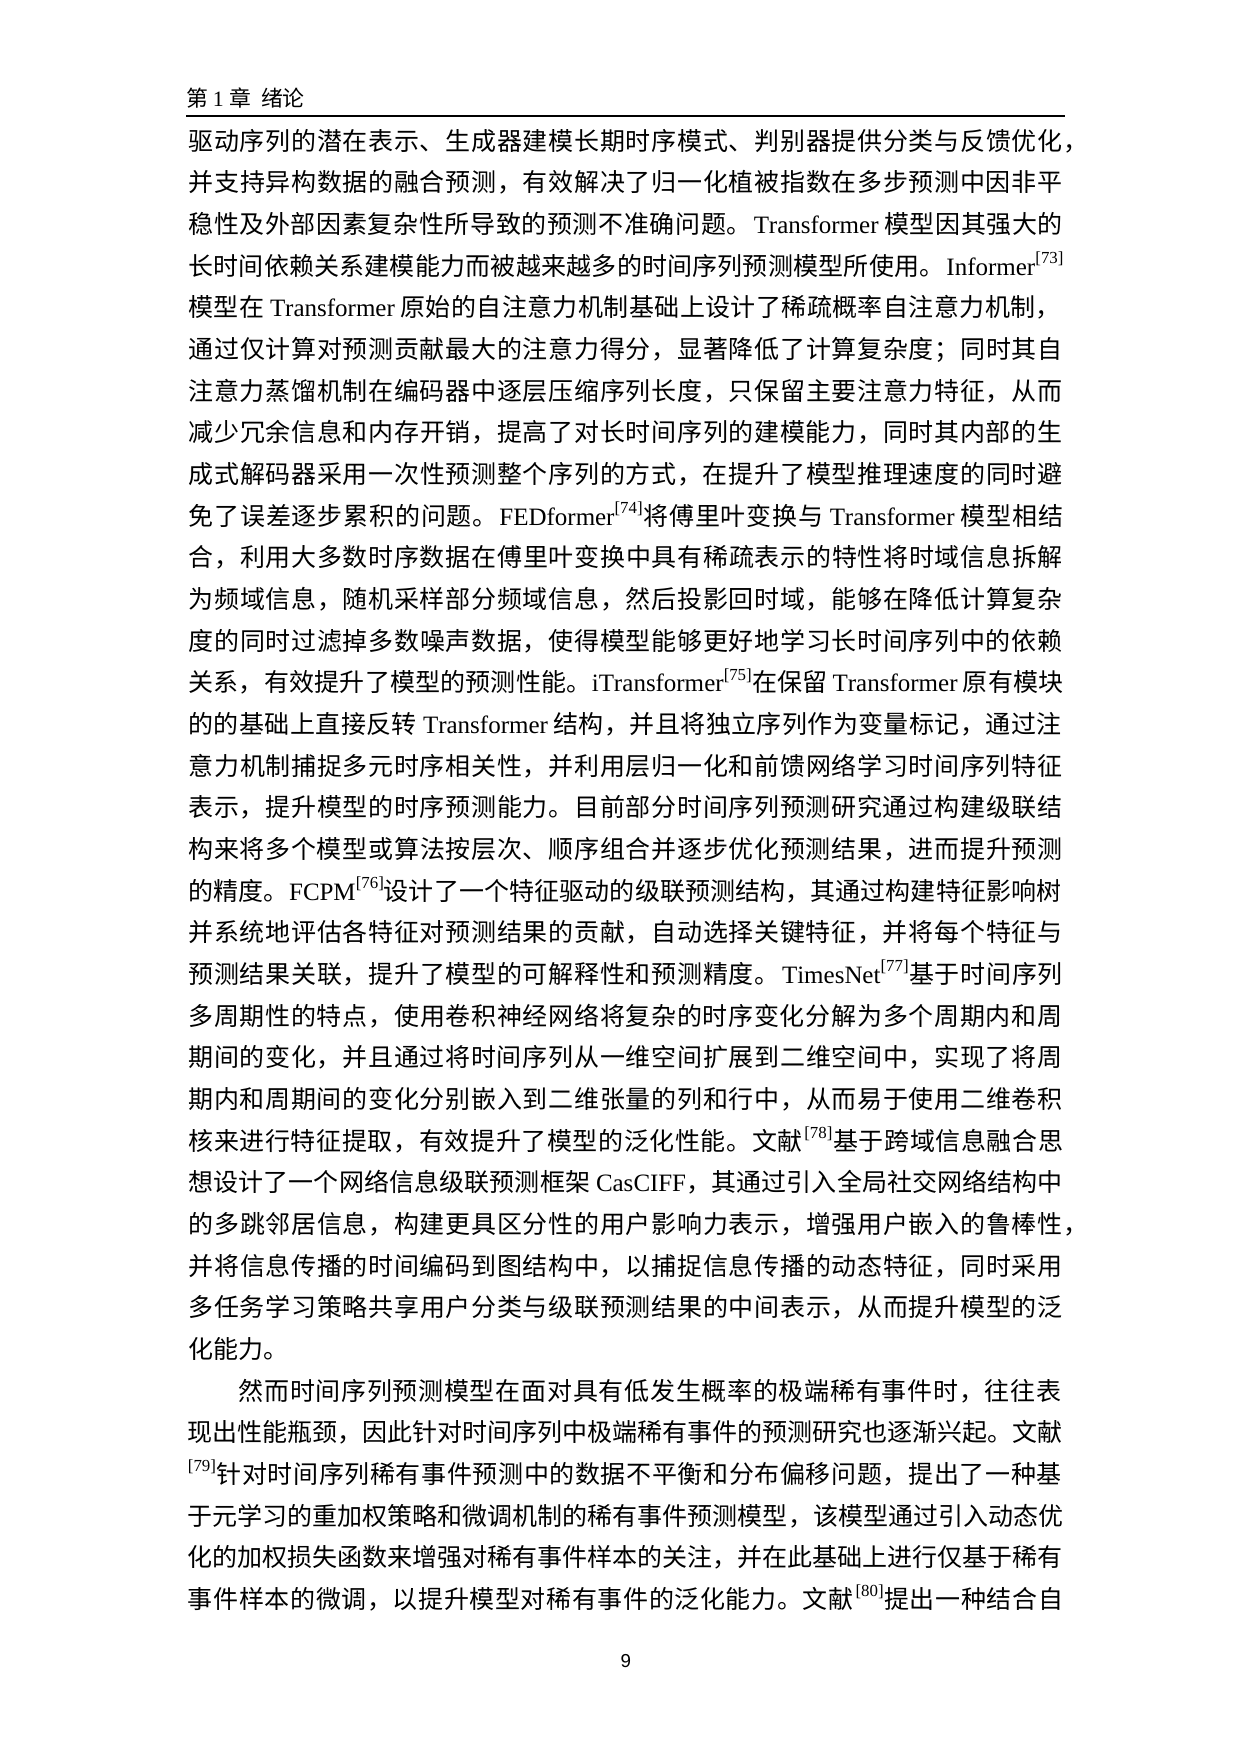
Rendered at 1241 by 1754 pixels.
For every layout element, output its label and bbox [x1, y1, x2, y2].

text [188, 117, 1063, 1367]
text [188, 1367, 1063, 1617]
